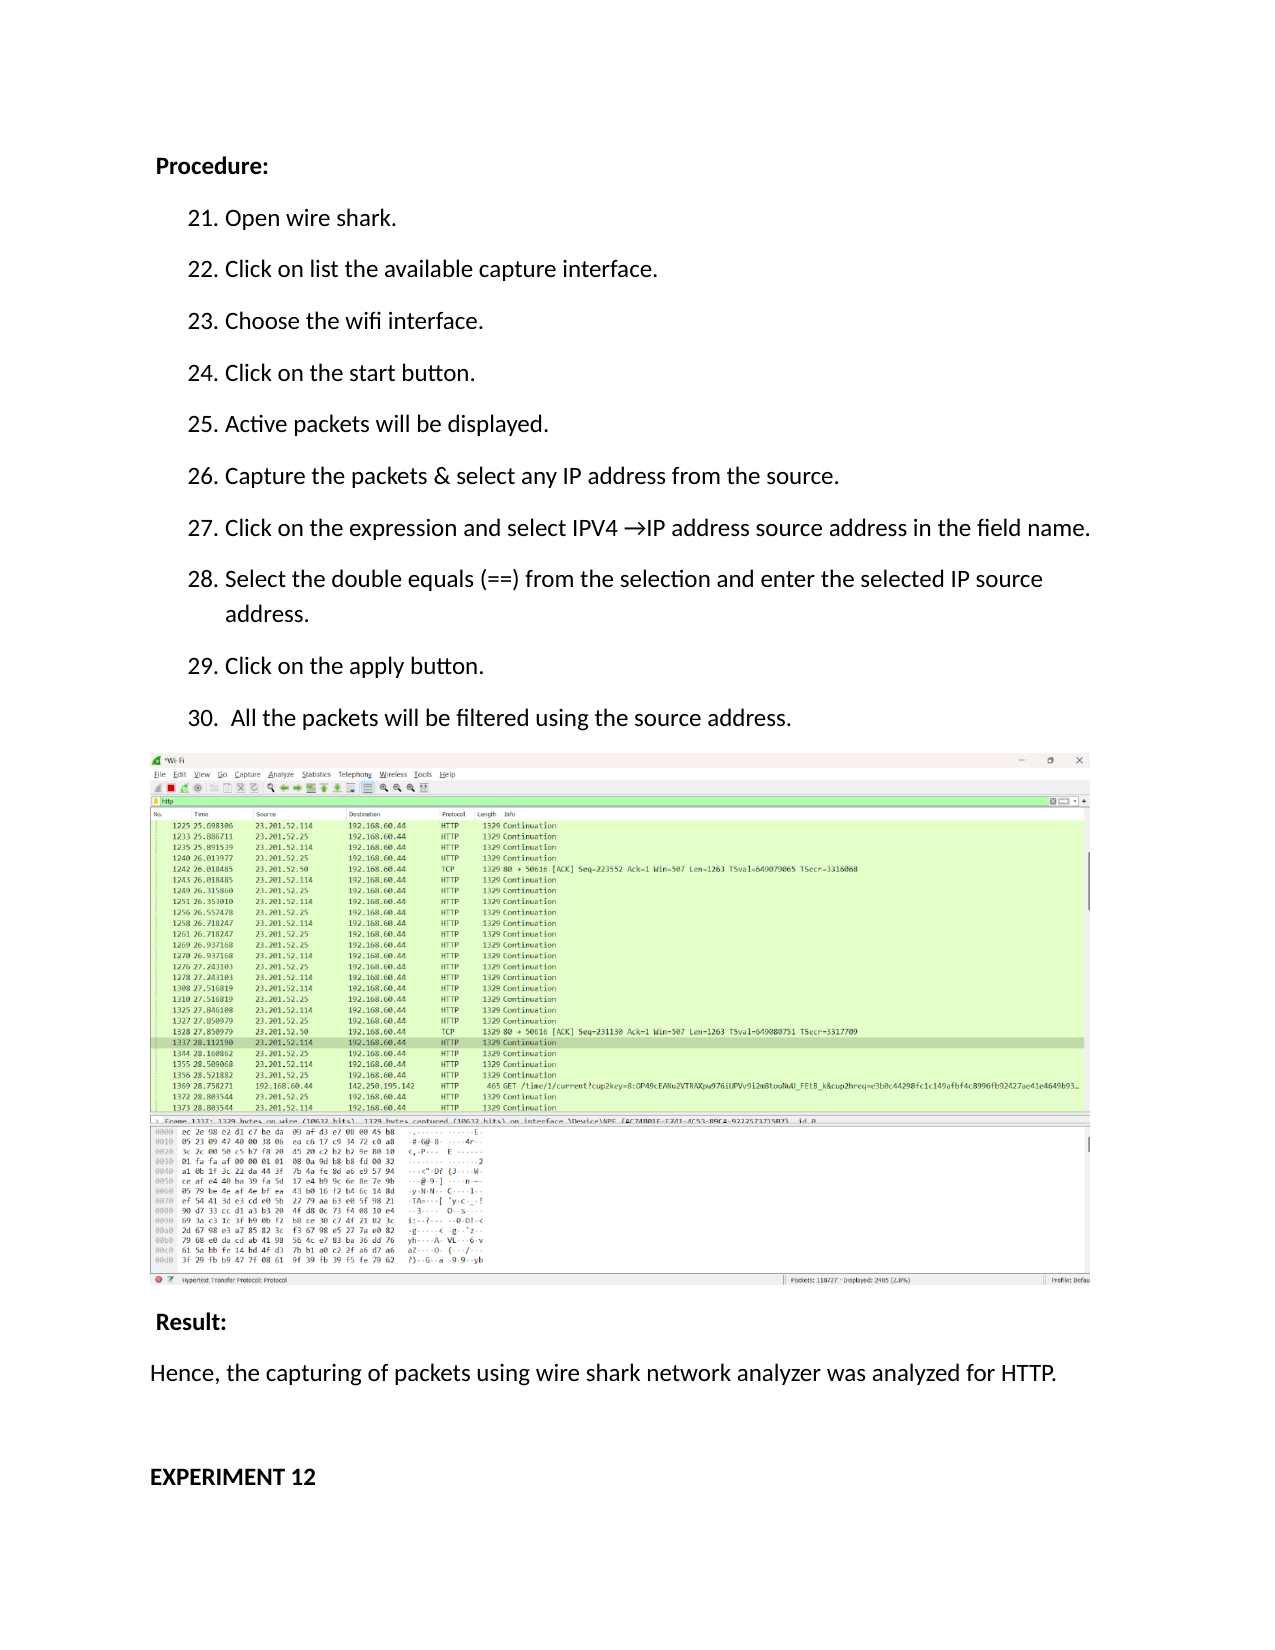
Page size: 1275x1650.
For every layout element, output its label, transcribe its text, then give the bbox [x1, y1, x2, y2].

list Capture the packets & select any IP address from the source. [187, 460, 1125, 491]
list Active packets will be displayed. [187, 408, 1125, 439]
list Choose the wifi interface. [187, 305, 1125, 336]
list Open wire shark. [187, 202, 1125, 232]
text EXPERIMENT 12 [150, 1461, 1125, 1491]
list Click on the start button. [187, 357, 1125, 387]
text Result: [150, 1306, 1125, 1336]
picture [150, 753, 1090, 1285]
list Click on the apply button. [187, 650, 1125, 681]
list Click on the expression and select IPV4 →IP address source address in the field name. [187, 512, 1125, 542]
list Click on list the available capture interface. [187, 253, 1125, 284]
list Select the double equals (==) from the selection and enter the selected IP source address. [187, 563, 1125, 629]
text Hence, the capturing of packets using wire shark network analyzer was analyzed for HTTP. [150, 1357, 1125, 1388]
text Procedure: [150, 150, 1125, 181]
list All the packets will be filtered using the source address. [187, 702, 1125, 732]
